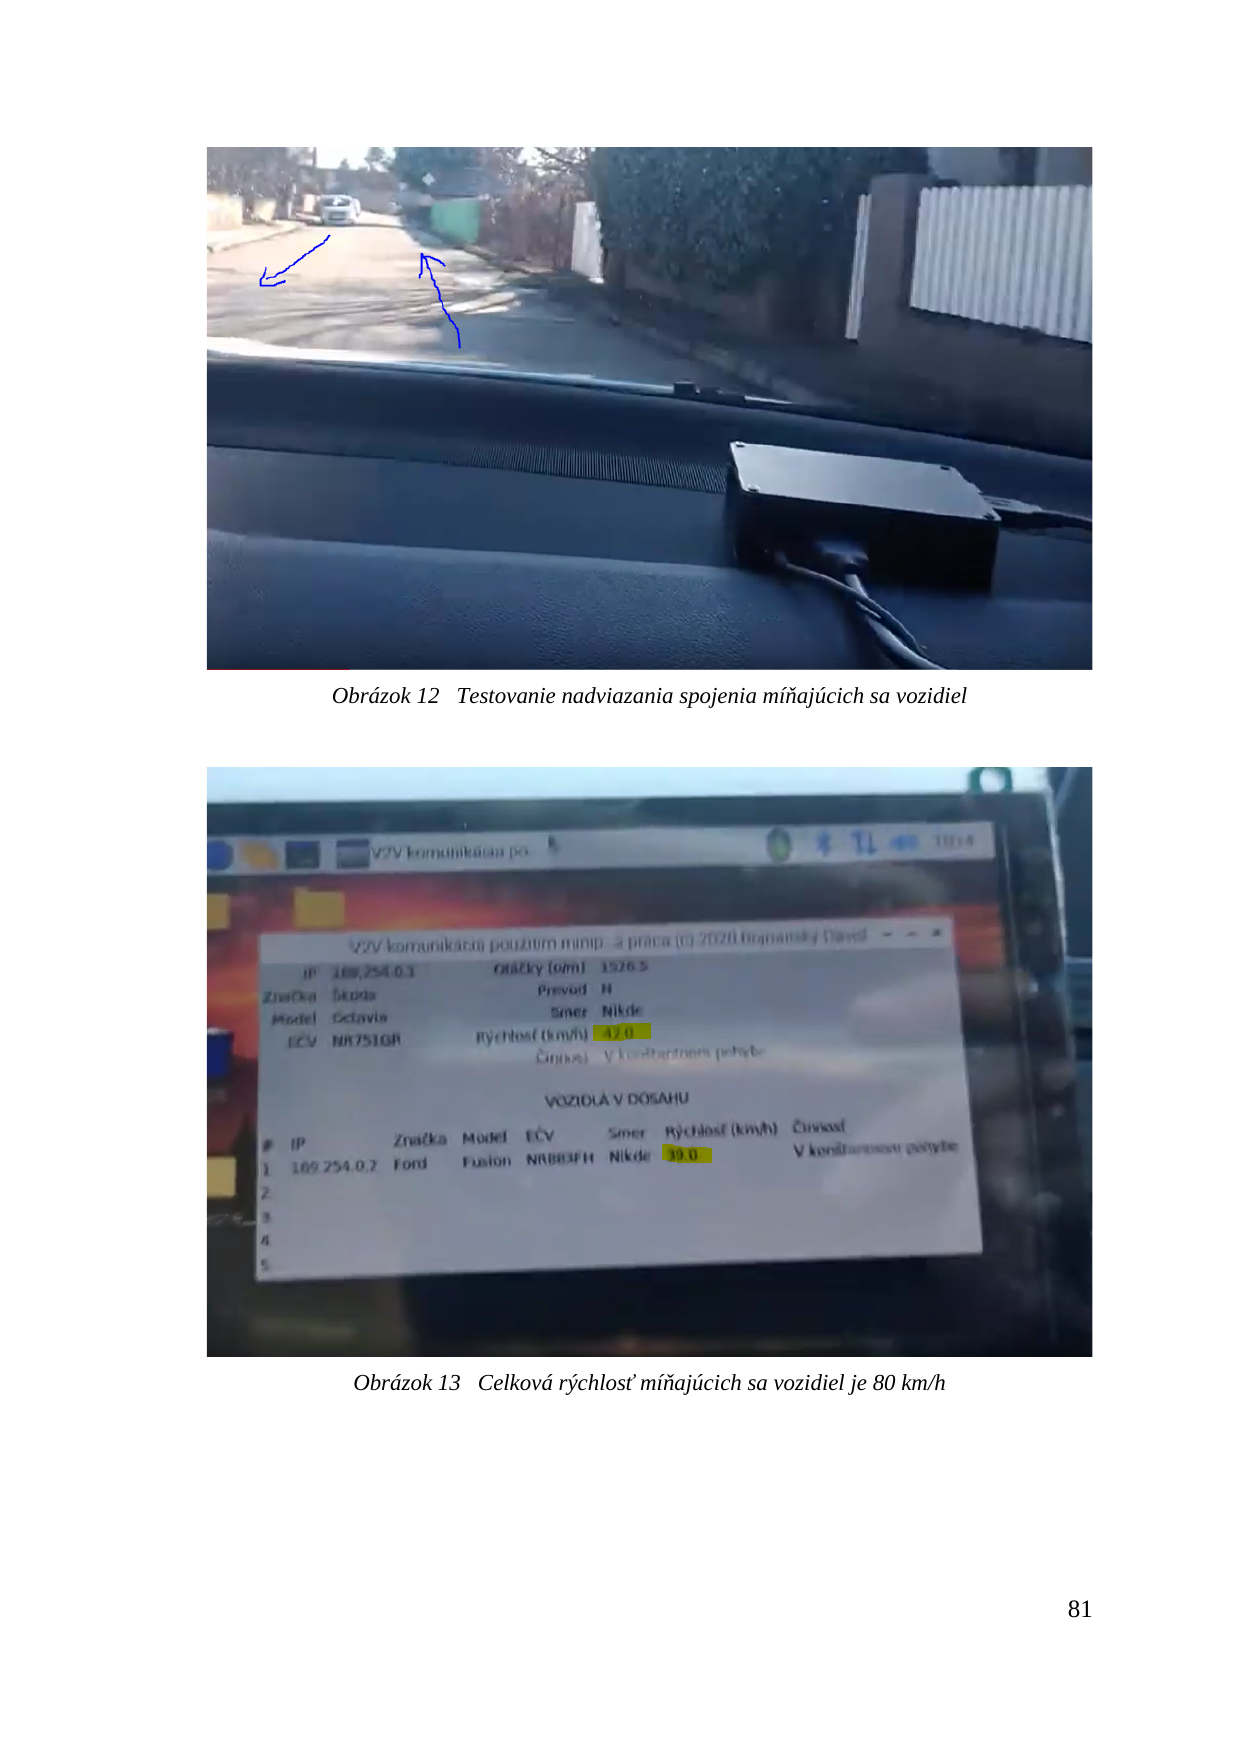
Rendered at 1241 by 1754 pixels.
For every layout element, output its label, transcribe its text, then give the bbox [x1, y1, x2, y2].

picture [206, 147, 1093, 670]
text Obrázok Testovanie nadviazania spojenia míňajúcich sa vozidiel [207, 682, 1092, 709]
text Obrázok Celková rýchlosť míňajúcich sa vozidiel je 80 km/h [207, 1369, 1092, 1396]
picture [206, 767, 1093, 1357]
